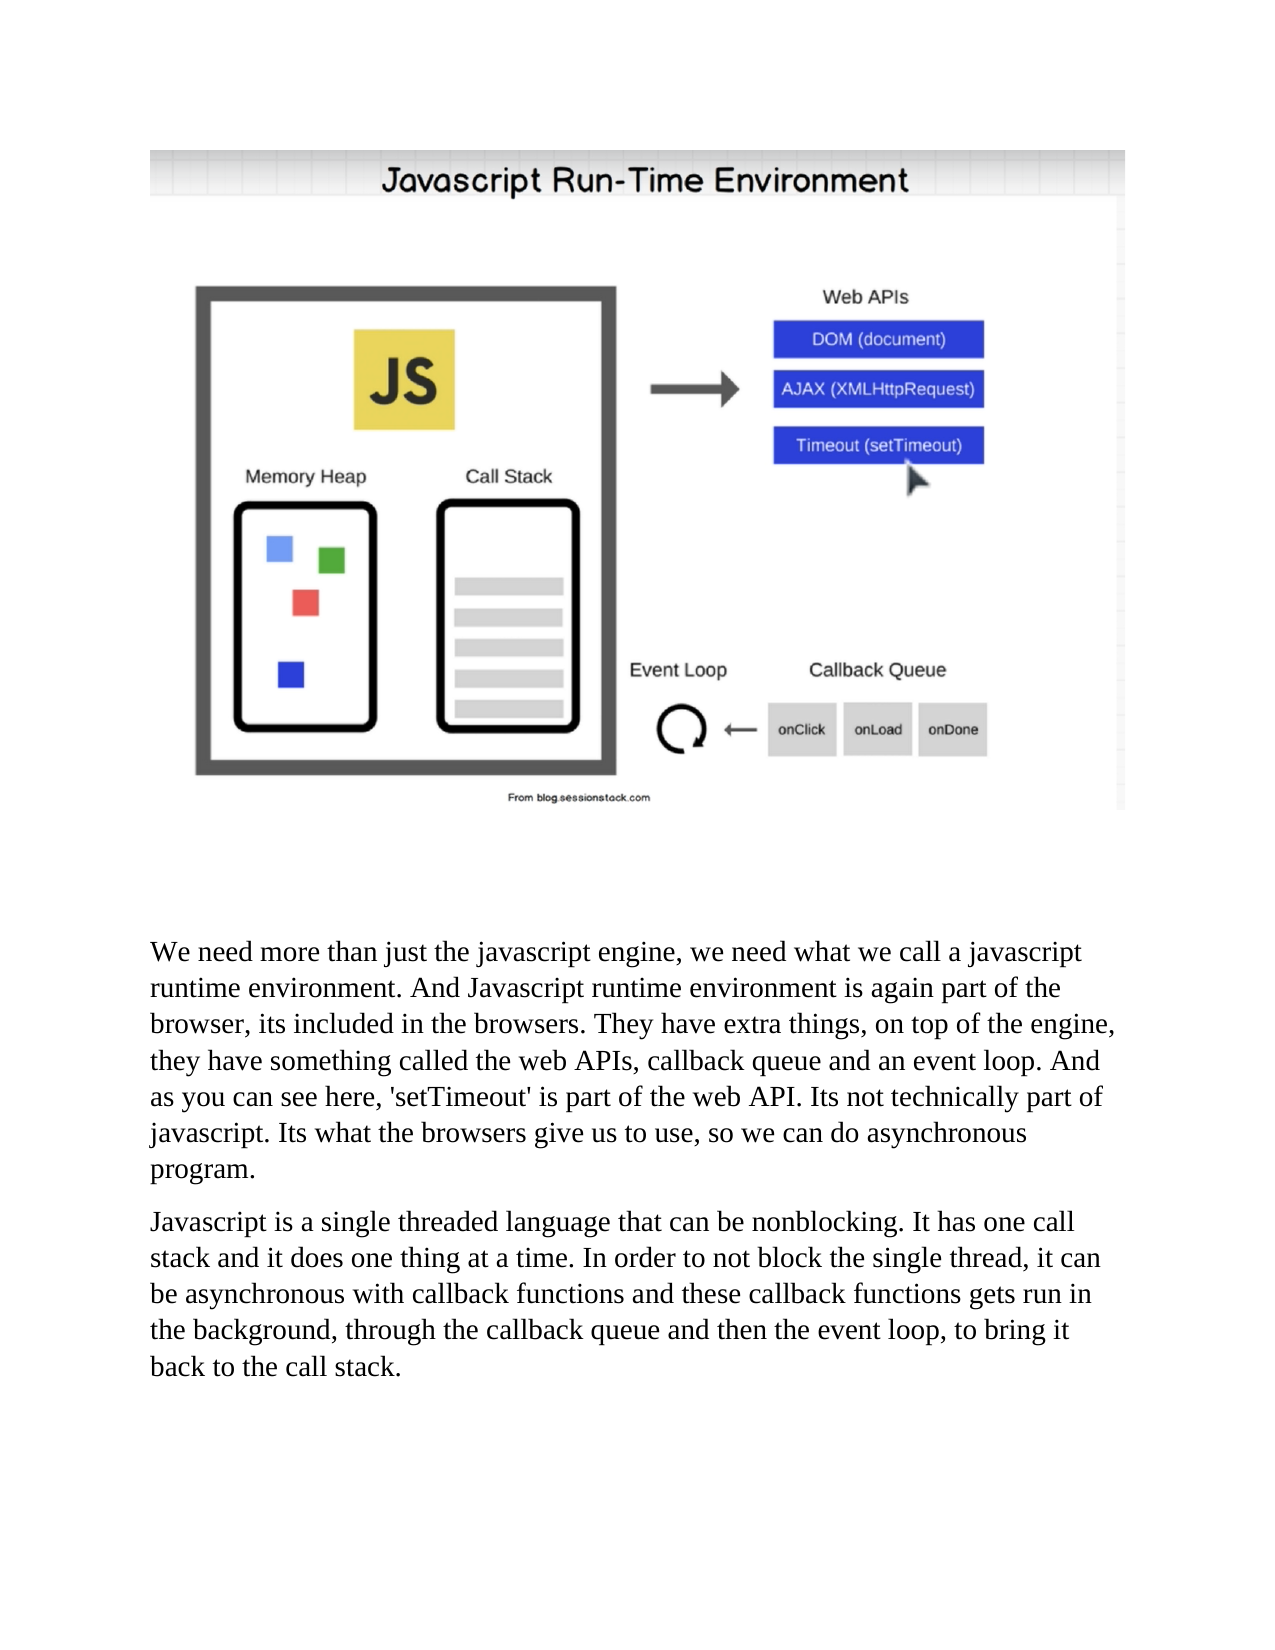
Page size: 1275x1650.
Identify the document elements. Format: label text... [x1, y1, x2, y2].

picture [150, 150, 1125, 810]
text Javascript is a single threaded language that can be nonblocking. It has one call stack and it does one thing at a time. In order to not block the single thread, it can be asynchronous with callback functions and these callback functions gets run in the background, through the callback queue and then the event loop, to bring it back to the call stack. [150, 1204, 1125, 1382]
text We need more than just the javascript engine, we need what we call a javascript runtime environment. And Javascript runtime environment is again part of the browser, its included in the browsers. They have extra things, on top of the engine, they have something called the web APIs, callback queue and an event loop. And as you can see here, 'setTimeout' is part of the web API. Its not technically part of javascript. Its what the browsers give us to use, so we can do asynchronous program. [150, 934, 1125, 1185]
